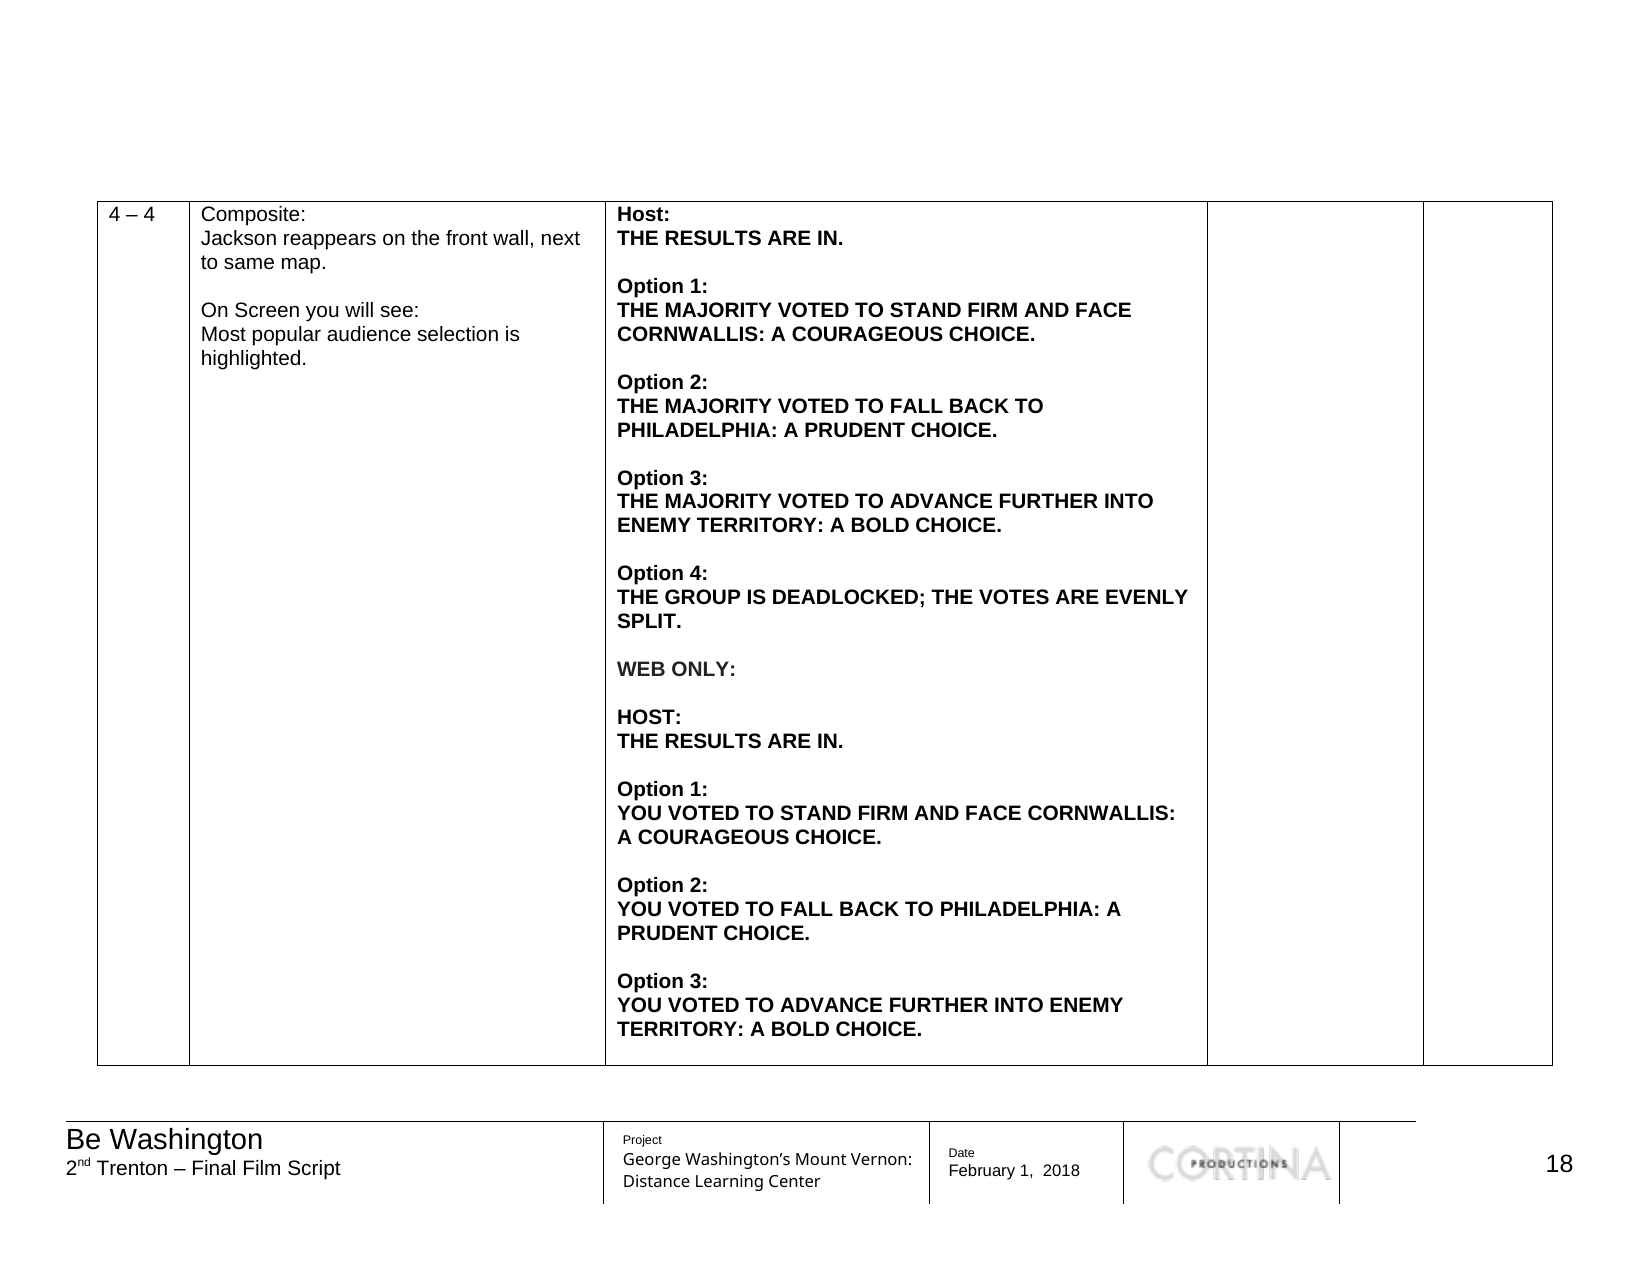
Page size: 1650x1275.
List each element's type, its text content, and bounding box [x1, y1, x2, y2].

table_cell [1424, 202, 1552, 1064]
table_cell 4 – 4 [98, 202, 189, 1064]
table_cell Host: THE RESULTS ARE IN. Option 1: The majority voted to stand firm and FACE CORNWALLIS: A courageous choice. Option 2: The majority voted to fall back to Philadelphia: a prudent choice. Option 3: The majority voted to advance further into enemy territory: A bold choice. Option 4: THE GROUP IS DEADLOCKED; THE VOTES ARE EVENLY SPLIT. WEB ONLY: Host: THE RESULTS ARE IN. Option 1: YOU voted to stand firm and FACE CORNWALLIS: A courageous choice. Option 2: YOU voted to fall back to Philadelphia: a prudent choice. Option 3: YOU voted to advance further into enemy territory: A bold choice. [606, 202, 1207, 1064]
table_cell Composite: Jackson reappears on the front wall, next to same map. On Screen you will see: Most popular audience selection is highlighted. [190, 202, 605, 1064]
table_cell [1208, 202, 1423, 1064]
